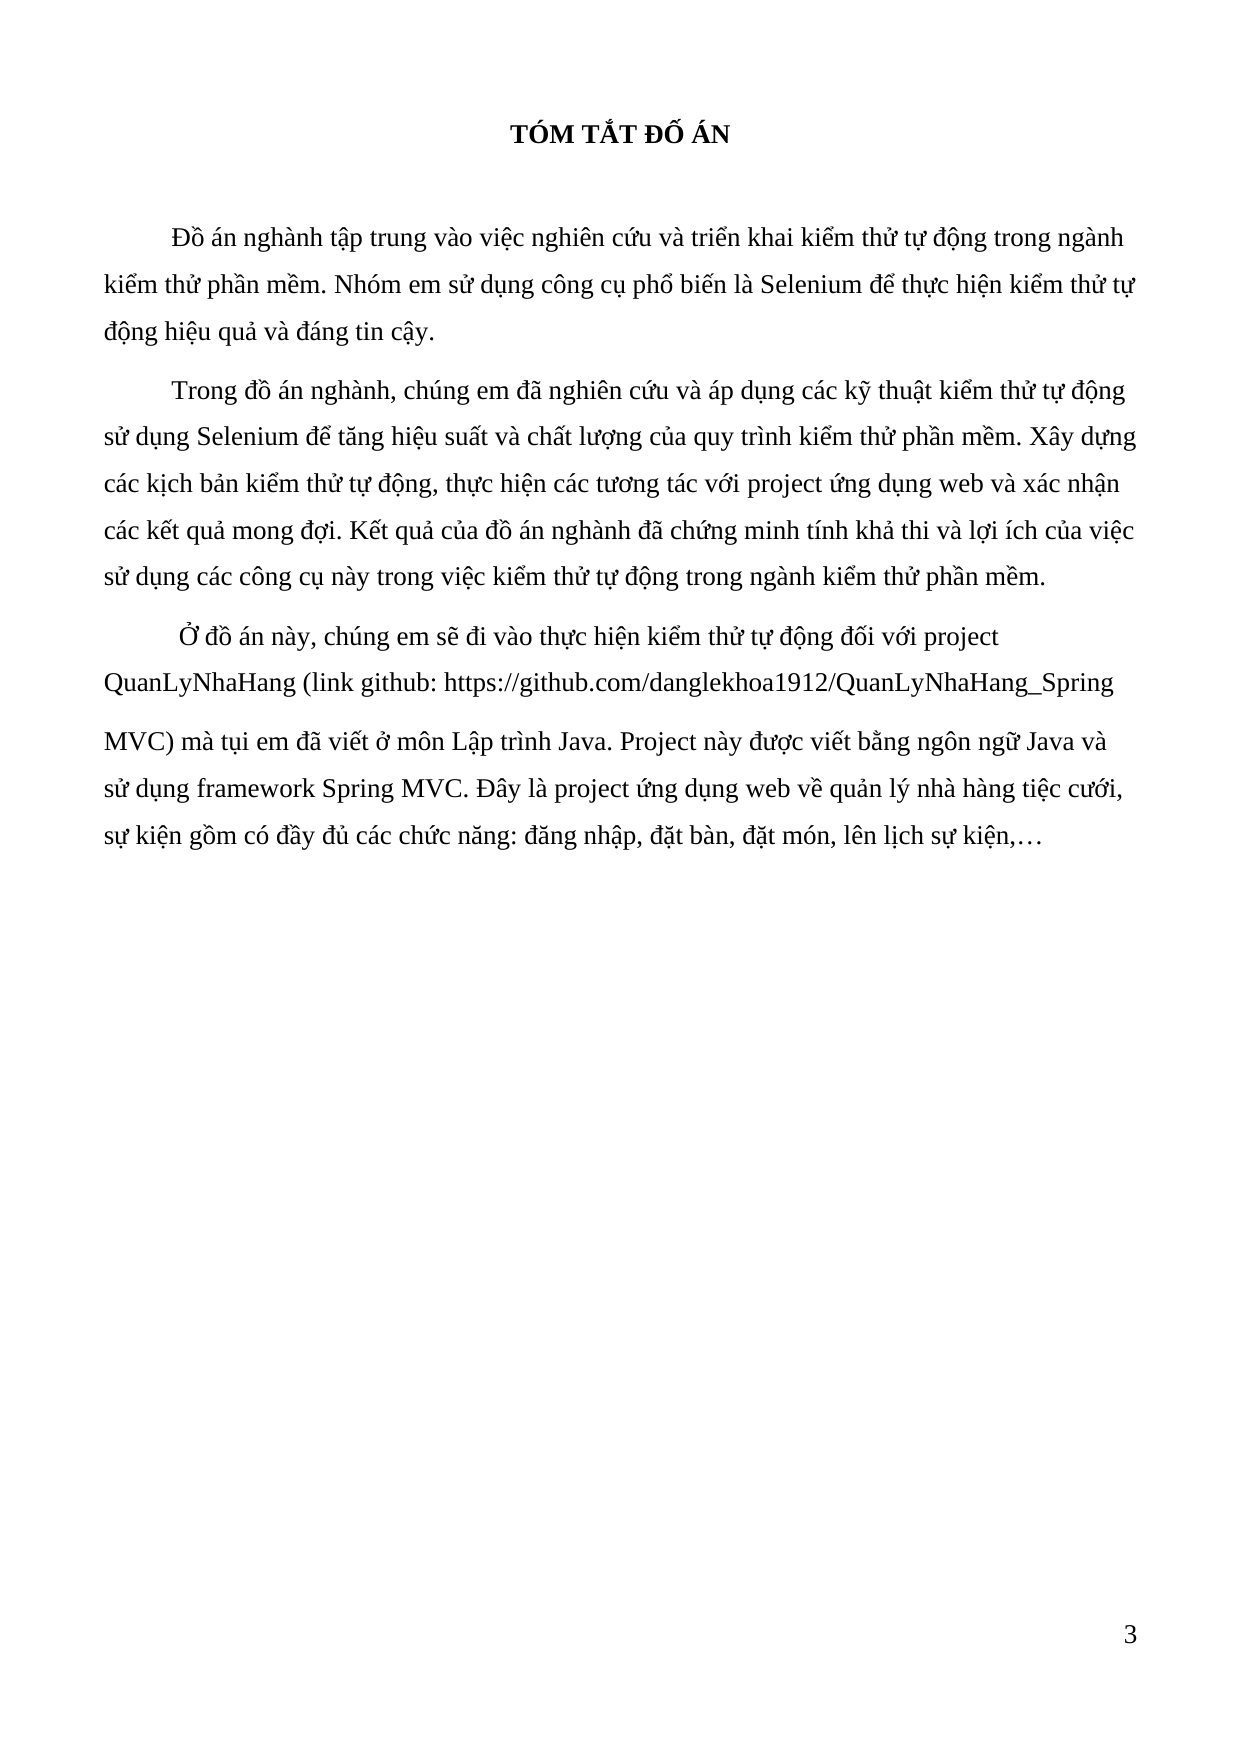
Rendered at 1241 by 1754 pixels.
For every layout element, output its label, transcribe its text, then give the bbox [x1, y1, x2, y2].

text TÓM TẮT ĐỐ ÁN [103, 118, 1137, 149]
text Trong đồ án nghành, chúng em đã nghiên cứu và áp dụng các kỹ thuật kiểm thử tự động sử dụng Selenium để tăng hiệu suất và chất lượng của quy trình kiểm thử phần mềm. Xây dựng các kịch bản kiểm thử tự động, thực hiện các tương tác với project ứng dụng web và xác nhận các kết quả mong đợi. Kết quả của đồ án nghành đã chứng minh tính khả thi và lợi ích của việc sử dụng các công cụ này trong việc kiểm thử tự động trong ngành kiểm thử phần mềm. [103, 374, 1137, 592]
text Đồ án nghành tập trung vào việc nghiên cứu và triển khai kiểm thử tự động trong ngành kiểm thử phần mềm. Nhóm em sử dụng công cụ phổ biến là Selenium để thực hiện kiểm thử tự động hiệu quả và đáng tin cậy. [103, 221, 1137, 346]
text Ở đồ án này, chúng em sẽ đi vào thực hiện kiểm thử tự động đối với project QuanLyNhaHang (link github: https://github.com/danglekhoa1912/QuanLyNhaHang_Spring [103, 620, 1137, 697]
text MVC) mà tụi em đã viết ở môn Lập trình Java. Project này được viết bằng ngôn ngữ Java và sử dụng framework Spring MVC. Đây là project ứng dụng web về quản lý nhà hàng tiệc cưới, sự kiện gồm có đầy đủ các chức năng: đăng nhập, đặt bàn, đặt món, lên lịch sự kiện,… [103, 726, 1137, 850]
